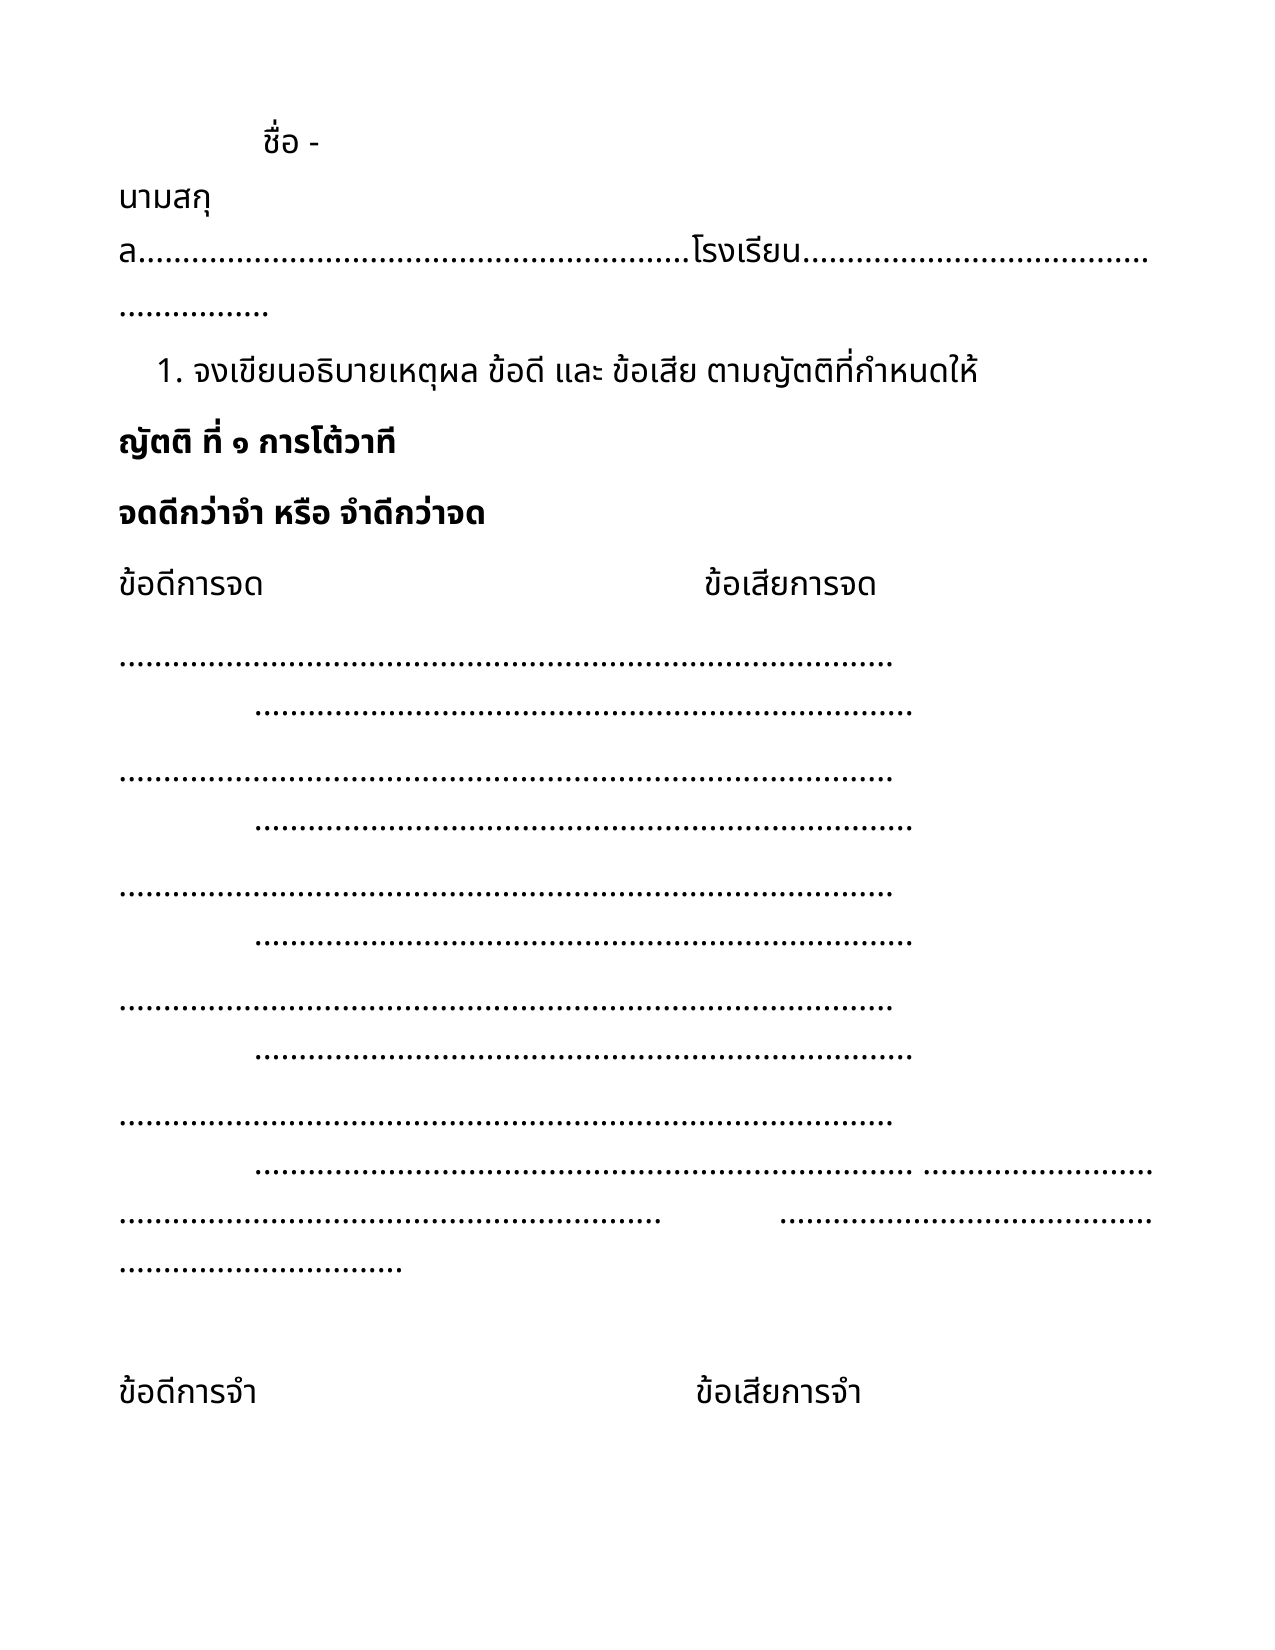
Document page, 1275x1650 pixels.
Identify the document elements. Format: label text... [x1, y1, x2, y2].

text ....................................................................................... .......................................................................... [118, 975, 1157, 1069]
list จงเขียนอธิบายเหตุผล ข้อดี และ ข้อเสีย ตามญัตติที่กำหนดให้ [156, 347, 1157, 397]
text ....................................................................................... .......................................................................... [118, 631, 1157, 726]
text ....................................................................................... .......................................................................... ....................................................................................... .......................................................................... [118, 1089, 1157, 1282]
text จดดีกว่าจำ หรือ จำดีกว่าจด [118, 489, 1157, 539]
text ....................................................................................... .......................................................................... [118, 746, 1157, 840]
text ข้อดีการจำ ข้อเสียการจำ [118, 1368, 1157, 1418]
text ญัตติ ที่ ๑ การโต้วาที [118, 418, 1157, 468]
text ....................................................................................... .......................................................................... [118, 860, 1157, 955]
text ชื่อ - นามสกุล..............................................................โรงเรียน........................................................ [118, 118, 1157, 327]
text ข้อดีการจด ข้อเสียการจด [118, 560, 1157, 611]
